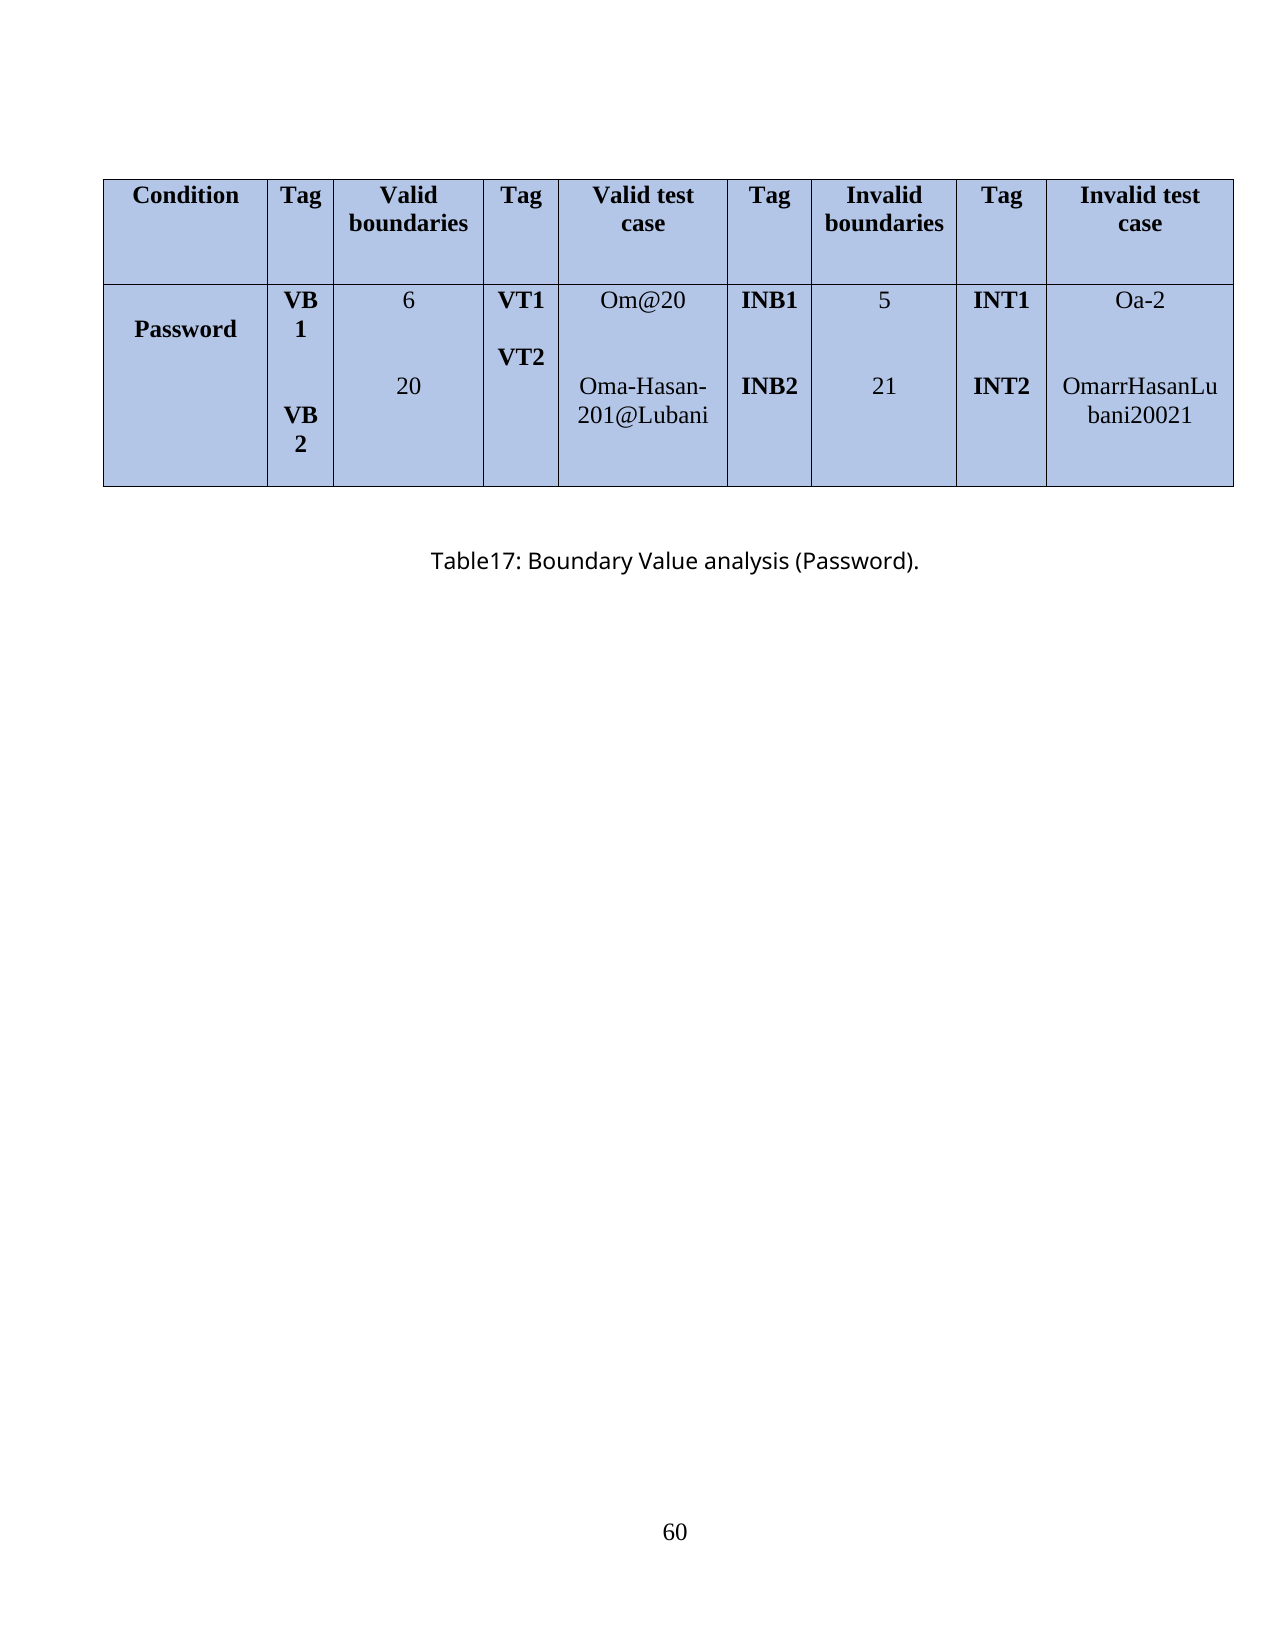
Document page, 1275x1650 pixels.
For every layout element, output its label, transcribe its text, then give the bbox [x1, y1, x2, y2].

table_cell VT1 VT2 [484, 285, 558, 486]
table_cell 6 20 [334, 285, 483, 486]
table_header Tag [268, 180, 333, 284]
table_cell Password [104, 285, 267, 486]
table_cell INT1 INT2 [957, 285, 1046, 486]
table_cell Om@20 Oma-Hasan-201@Lubani [559, 285, 727, 486]
table_header Tag [484, 180, 558, 284]
table_header Condition [104, 180, 267, 284]
table_cell Oa-2 OmarrHasanLubani20021 [1047, 285, 1233, 486]
table_cell VB1 VB2 [268, 285, 333, 486]
table_cell 5 21 [812, 285, 956, 486]
table_header Invalid boundaries [812, 180, 956, 284]
table_header Invalid test case [1047, 180, 1233, 284]
table_header Tag [957, 180, 1046, 284]
table_cell INB1 INB2 [728, 285, 811, 486]
table_header Tag [728, 180, 811, 284]
table_header Valid test case [559, 180, 727, 284]
table_header Valid boundaries [334, 180, 483, 284]
text Table17: Boundary Value analysis (Password). [225, 545, 1125, 576]
